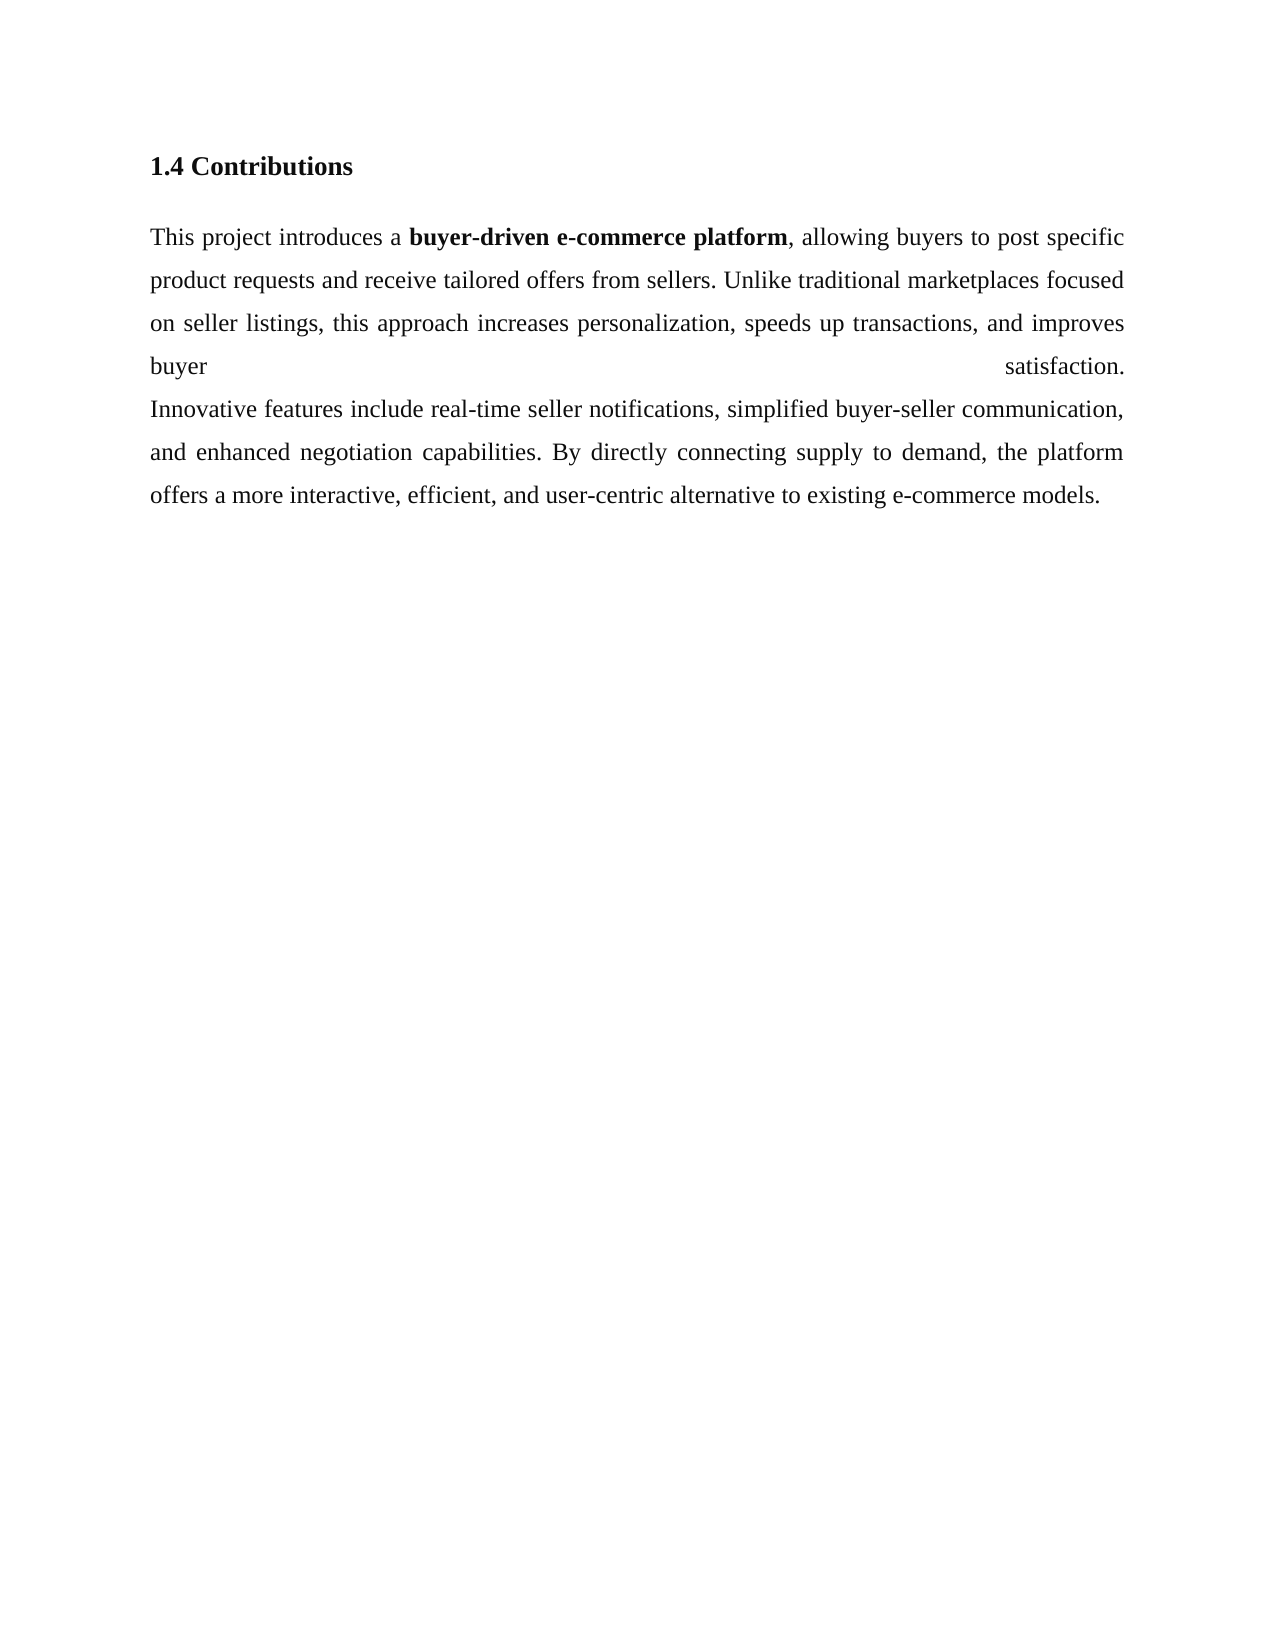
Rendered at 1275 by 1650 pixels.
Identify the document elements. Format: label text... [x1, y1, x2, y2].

subtitle 1.4 Contributions [150, 150, 1125, 181]
text This project introduces a buyer-driven e-commerce platform, allowing buyers to post specific product requests and receive tailored offers from sellers. Unlike traditional marketplaces focused on seller listings, this approach increases personalization, speeds up transactions, and improves buyer satisfaction. Innovative features include real-time seller notifications, simplified buyer-seller communication, and enhanced negotiation capabilities. By directly connecting supply to demand, the platform offers a more interactive, efficient, and user-centric alternative to existing e-commerce models. [150, 222, 1125, 509]
